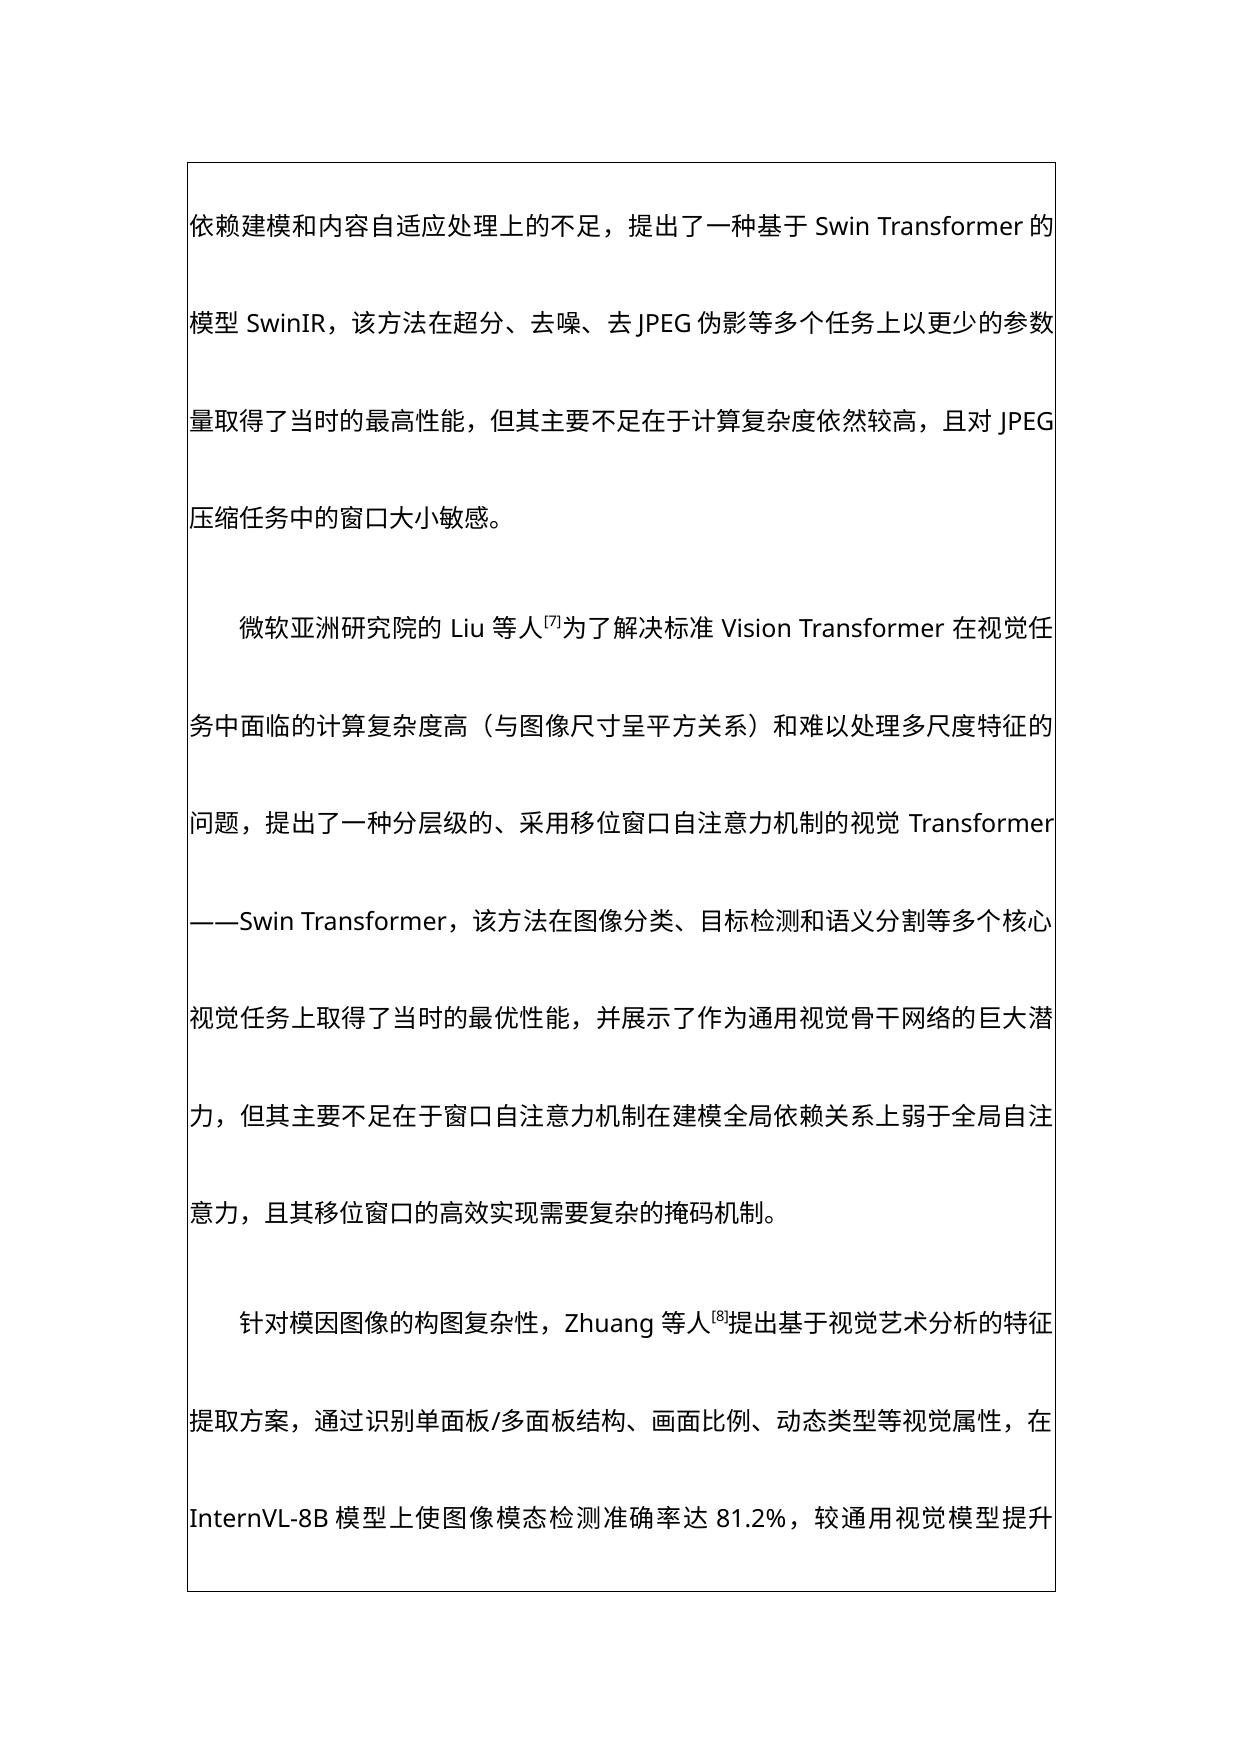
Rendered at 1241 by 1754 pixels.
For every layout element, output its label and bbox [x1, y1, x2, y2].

table_cell [188, 163, 1055, 1591]
